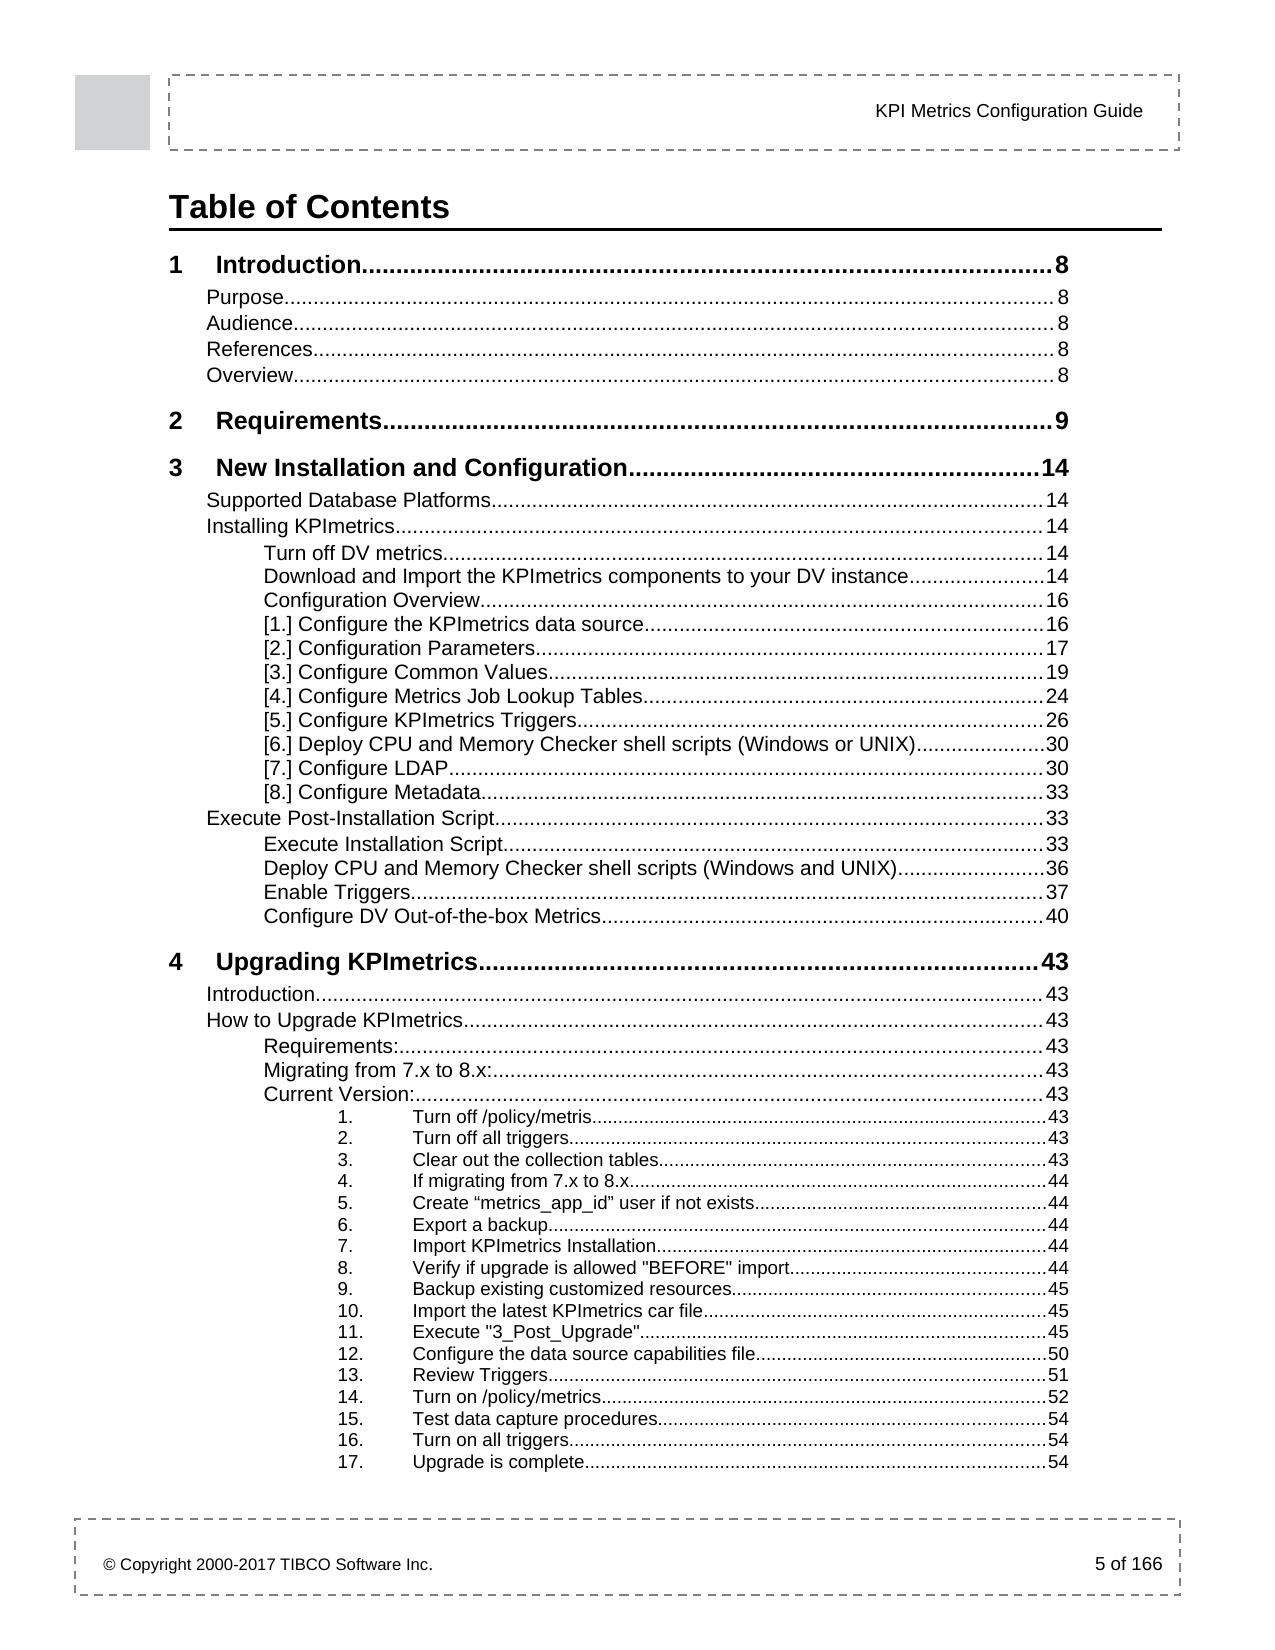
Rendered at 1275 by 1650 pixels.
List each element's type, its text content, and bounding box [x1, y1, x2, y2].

text Enable Triggers 37 [263, 880, 1162, 904]
text [3.] Configure Common Values 19 [263, 660, 1162, 684]
text 13. Review Triggers 51 [337, 1364, 1162, 1386]
text How to Upgrade KPImetrics 43 [206, 1008, 1162, 1032]
text 5. Create “metrics_app_id” user if not exists 44 [337, 1192, 1162, 1213]
text Execute Post-Installation Script 33 [206, 806, 1162, 830]
text 3. Clear out the collection tables 43 [337, 1149, 1162, 1170]
text Migrating from 7.x to 8.x: 43 [263, 1058, 1162, 1082]
text 1. Turn off /policy/metris 43 [337, 1106, 1162, 1127]
text [7.] Configure LDAP 30 [263, 756, 1162, 780]
text [6.] Deploy CPU and Memory Checker shell scripts (Windows or UNIX) 30 [263, 732, 1162, 756]
text Deploy CPU and Memory Checker shell scripts (Windows and UNIX) 36 [263, 856, 1162, 880]
text 16. Turn on all triggers 54 [337, 1429, 1162, 1451]
text [4.] Configure Metrics Job Lookup Tables 24 [263, 684, 1162, 708]
text 2. Turn off all triggers 43 [337, 1127, 1162, 1149]
text Introduction 43 [206, 982, 1162, 1006]
text Configuration Overview 16 [263, 588, 1162, 612]
text [2.] Configuration Parameters 17 [263, 636, 1162, 660]
text 12. Configure the data source capabilities file 50 [337, 1343, 1162, 1364]
text 11. Execute "3_Post_Upgrade" 45 [337, 1321, 1162, 1343]
text References 8 [206, 337, 1162, 361]
text 2 Requirements 9 [169, 406, 1162, 434]
text 14. Turn on /policy/metrics 52 [337, 1386, 1162, 1407]
text 9. Backup existing customized resources 45 [337, 1278, 1162, 1299]
text Table of Contents [169, 187, 1162, 228]
text [8.] Configure Metadata 33 [263, 780, 1162, 804]
text 8. Verify if upgrade is allowed "BEFORE" import 44 [337, 1256, 1162, 1278]
text Requirements: 43 [263, 1034, 1162, 1058]
text 4 Upgrading KPImetrics 43 [169, 947, 1162, 975]
text Overview 8 [206, 363, 1162, 387]
text 15. Test data capture procedures 54 [337, 1407, 1162, 1429]
text [5.] Configure KPImetrics Triggers 26 [263, 708, 1162, 732]
text Current Version: 43 [263, 1082, 1162, 1106]
text [1.] Configure the KPImetrics data source 16 [263, 612, 1162, 636]
text 10. Import the latest KPImetrics car file 45 [337, 1299, 1162, 1321]
text 1 Introduction 8 [169, 250, 1162, 279]
text 6. Export a backup 44 [337, 1213, 1162, 1235]
text Turn off DV metrics 14 [263, 540, 1162, 564]
text 4. If migrating from 7.x to 8.x 44 [337, 1170, 1162, 1192]
text Audience 8 [206, 311, 1162, 335]
text Installing KPImetrics 14 [206, 514, 1162, 538]
text 3 New Installation and Configuration 14 [169, 453, 1162, 482]
text Supported Database Platforms 14 [206, 488, 1162, 512]
text 7. Import KPImetrics Installation 44 [337, 1235, 1162, 1256]
text Purpose 8 [206, 285, 1162, 309]
text Execute Installation Script 33 [263, 832, 1162, 856]
text Download and Import the KPImetrics components to your DV instance 14 [263, 564, 1162, 588]
text 17. Upgrade is complete 54 [337, 1451, 1162, 1472]
text Configure DV Out-of-the-box Metrics 40 [263, 904, 1162, 928]
